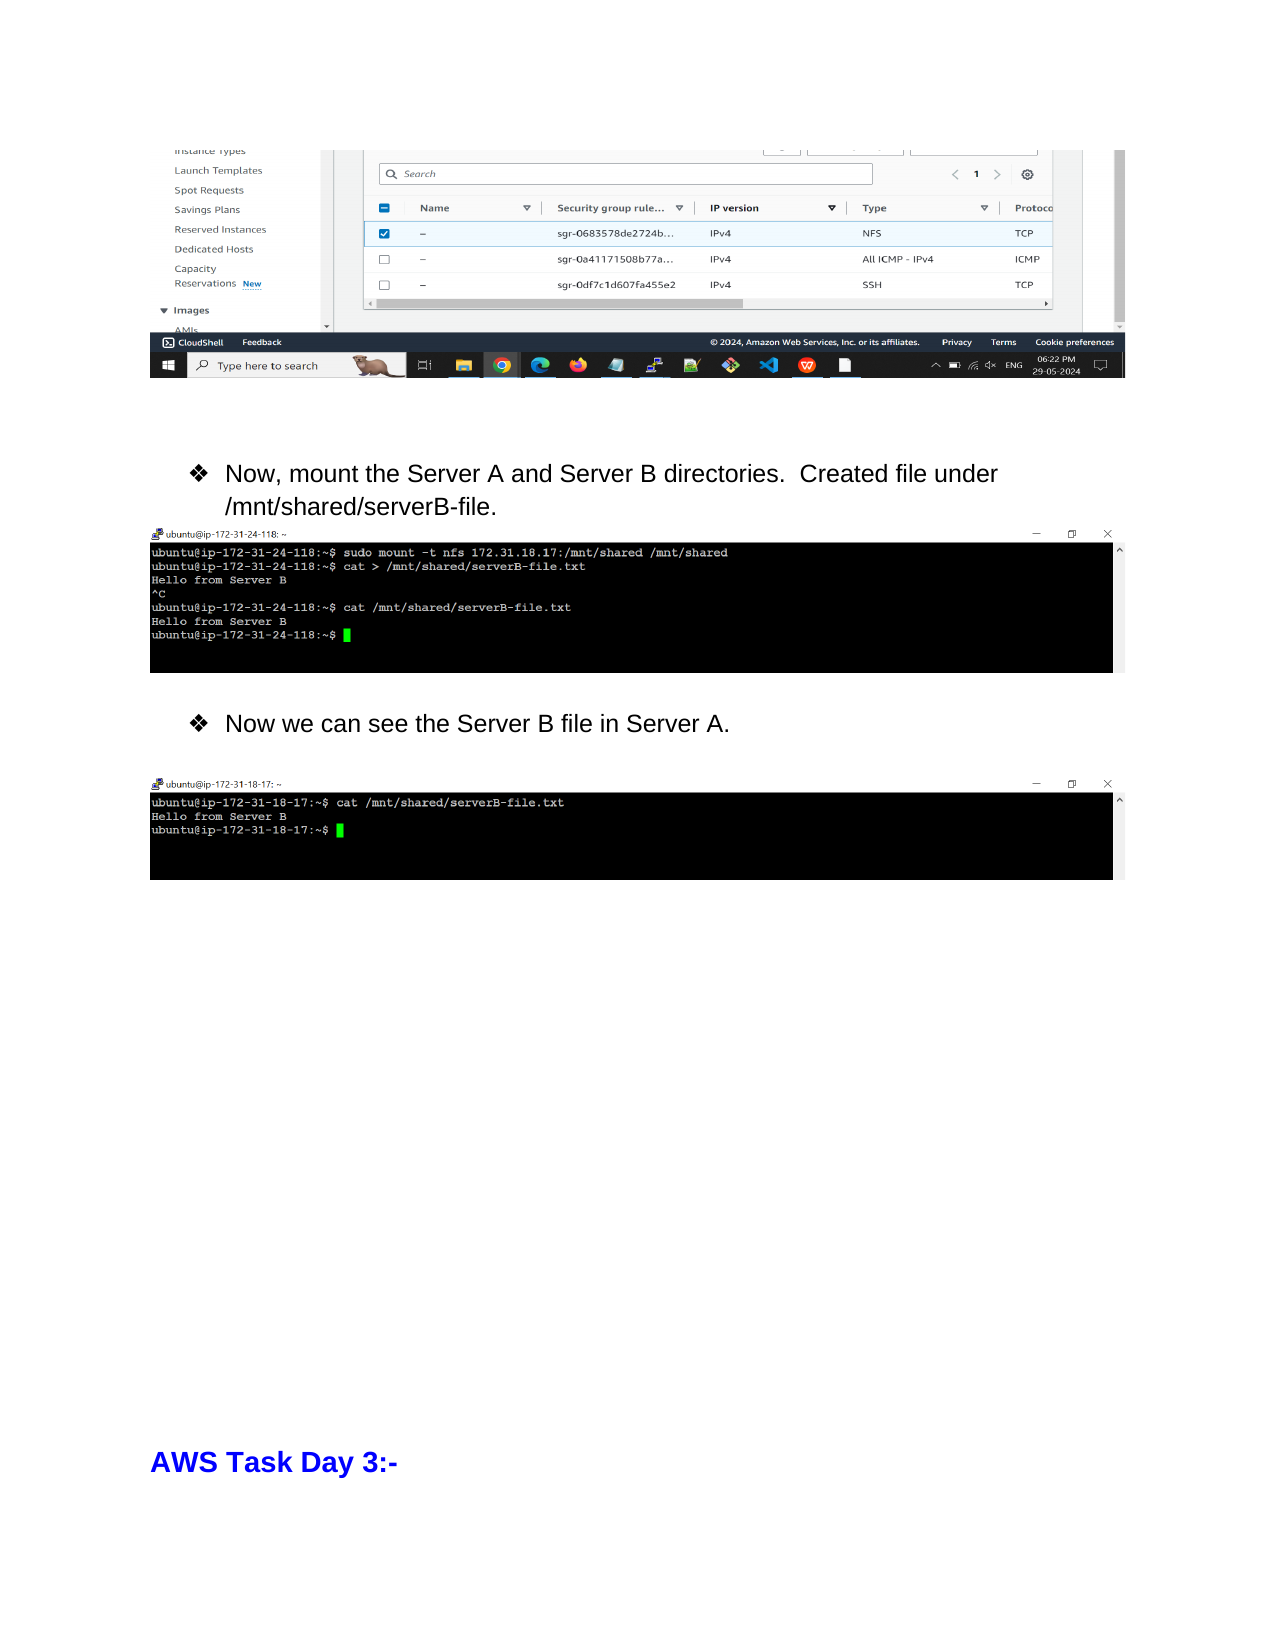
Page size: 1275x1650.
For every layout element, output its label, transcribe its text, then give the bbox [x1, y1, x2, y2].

list Now we can see the Server B file in Server A. [187, 709, 1125, 738]
picture [150, 775, 1125, 880]
picture [150, 150, 1125, 378]
picture [150, 525, 1125, 673]
text AWS Task Day 3:- [150, 1445, 1125, 1478]
list Now, mount the Server A and Server B directories. Created file under /mnt/shared/serverB-file. [187, 459, 1125, 521]
